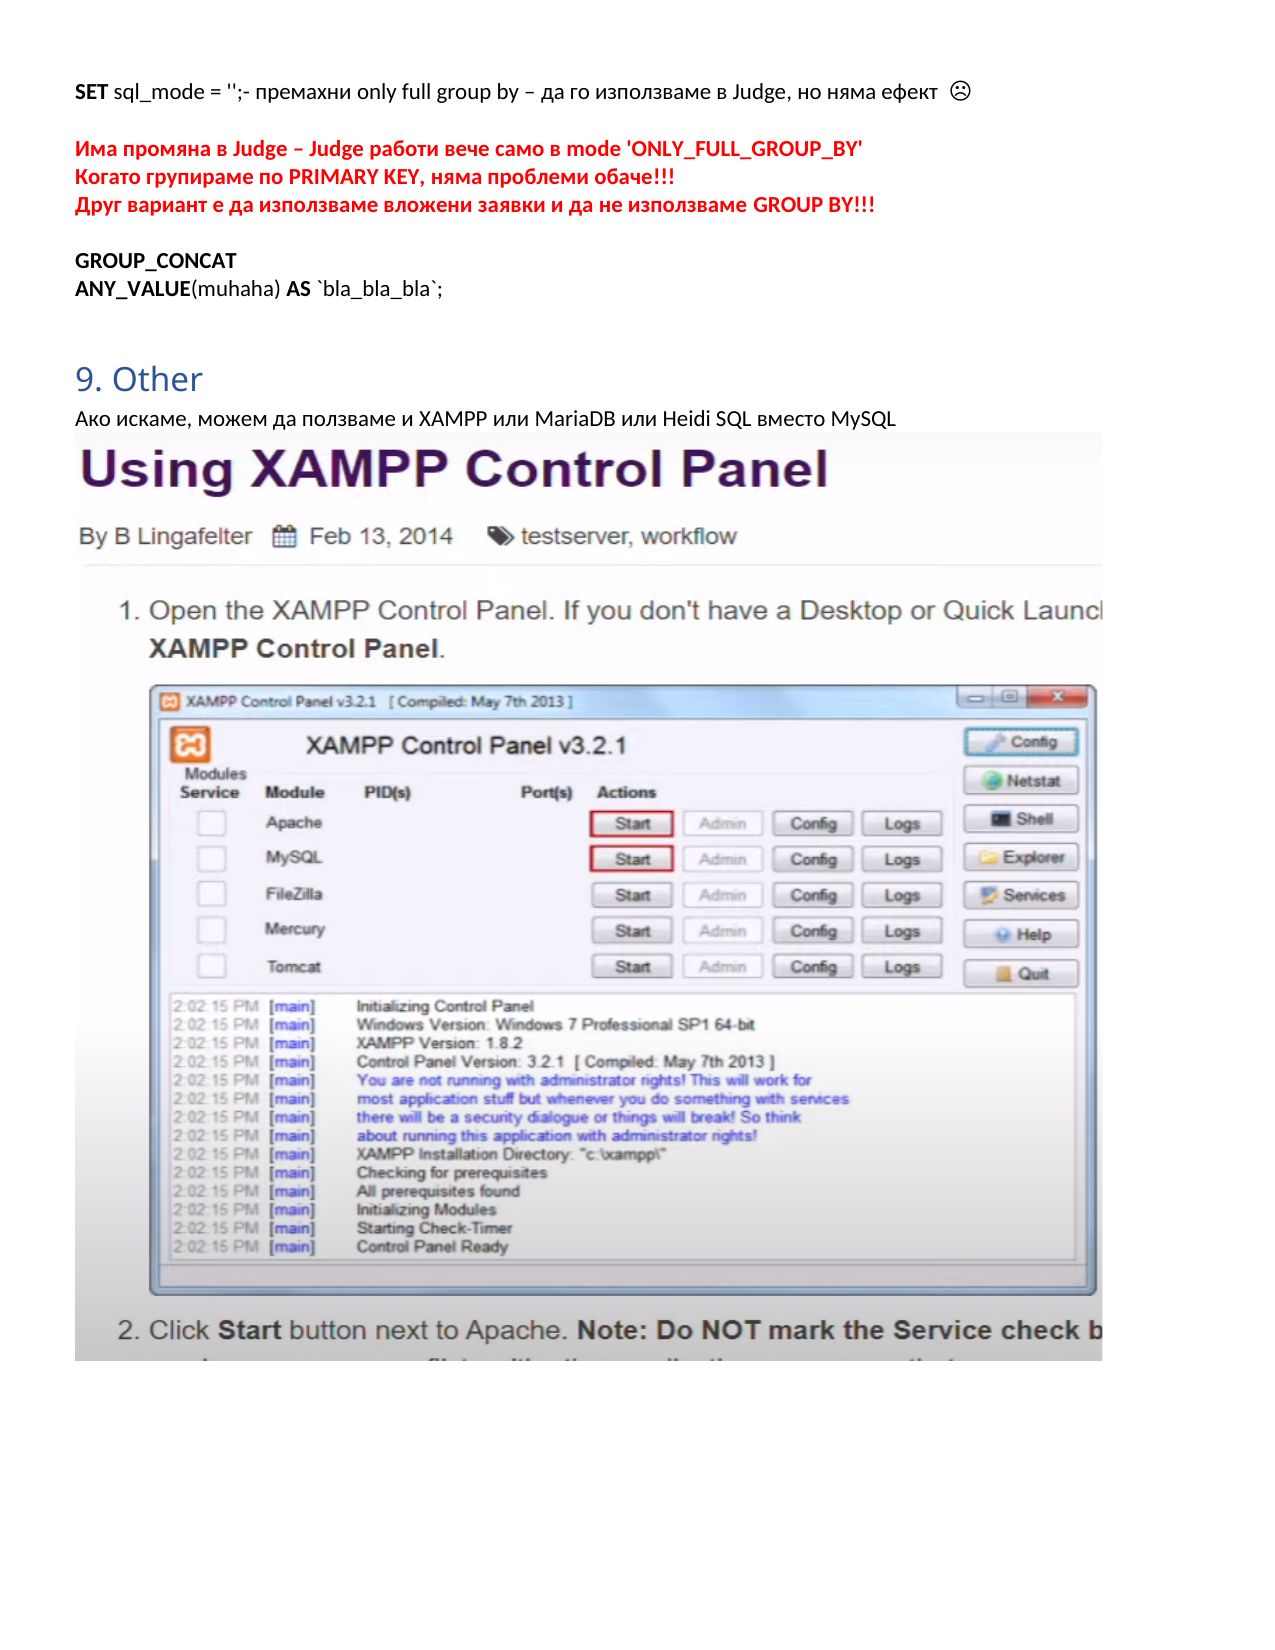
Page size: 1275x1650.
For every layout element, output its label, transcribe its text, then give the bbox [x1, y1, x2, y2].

text ANY_VALUE(muhaha) AS `bla_bla_bla`; [75, 274, 1200, 302]
text Има промяна в Judge – Judge работи вече само в mode 'ONLY_FULL_GROUP_BY' [75, 134, 1200, 162]
text Друг вариант е да използваме вложени заявки и да не използваме GROUP BY!!! [75, 190, 1200, 218]
text SET sql_mode = '';- премахни only full group by – да го използваме в Judge, но няма ефект [75, 75, 1200, 106]
text GROUP_CONCAT [75, 246, 1200, 274]
picture [75, 432, 1103, 1361]
subtitle 9. Other [75, 355, 1200, 401]
text Когато групираме по PRIMARY KEY, няма проблеми обаче!!! [75, 162, 1200, 190]
text Ако искаме, можем да ползваме и XAMPP или MariaDB или Heidi SQL вместо MySQL [75, 404, 1200, 432]
